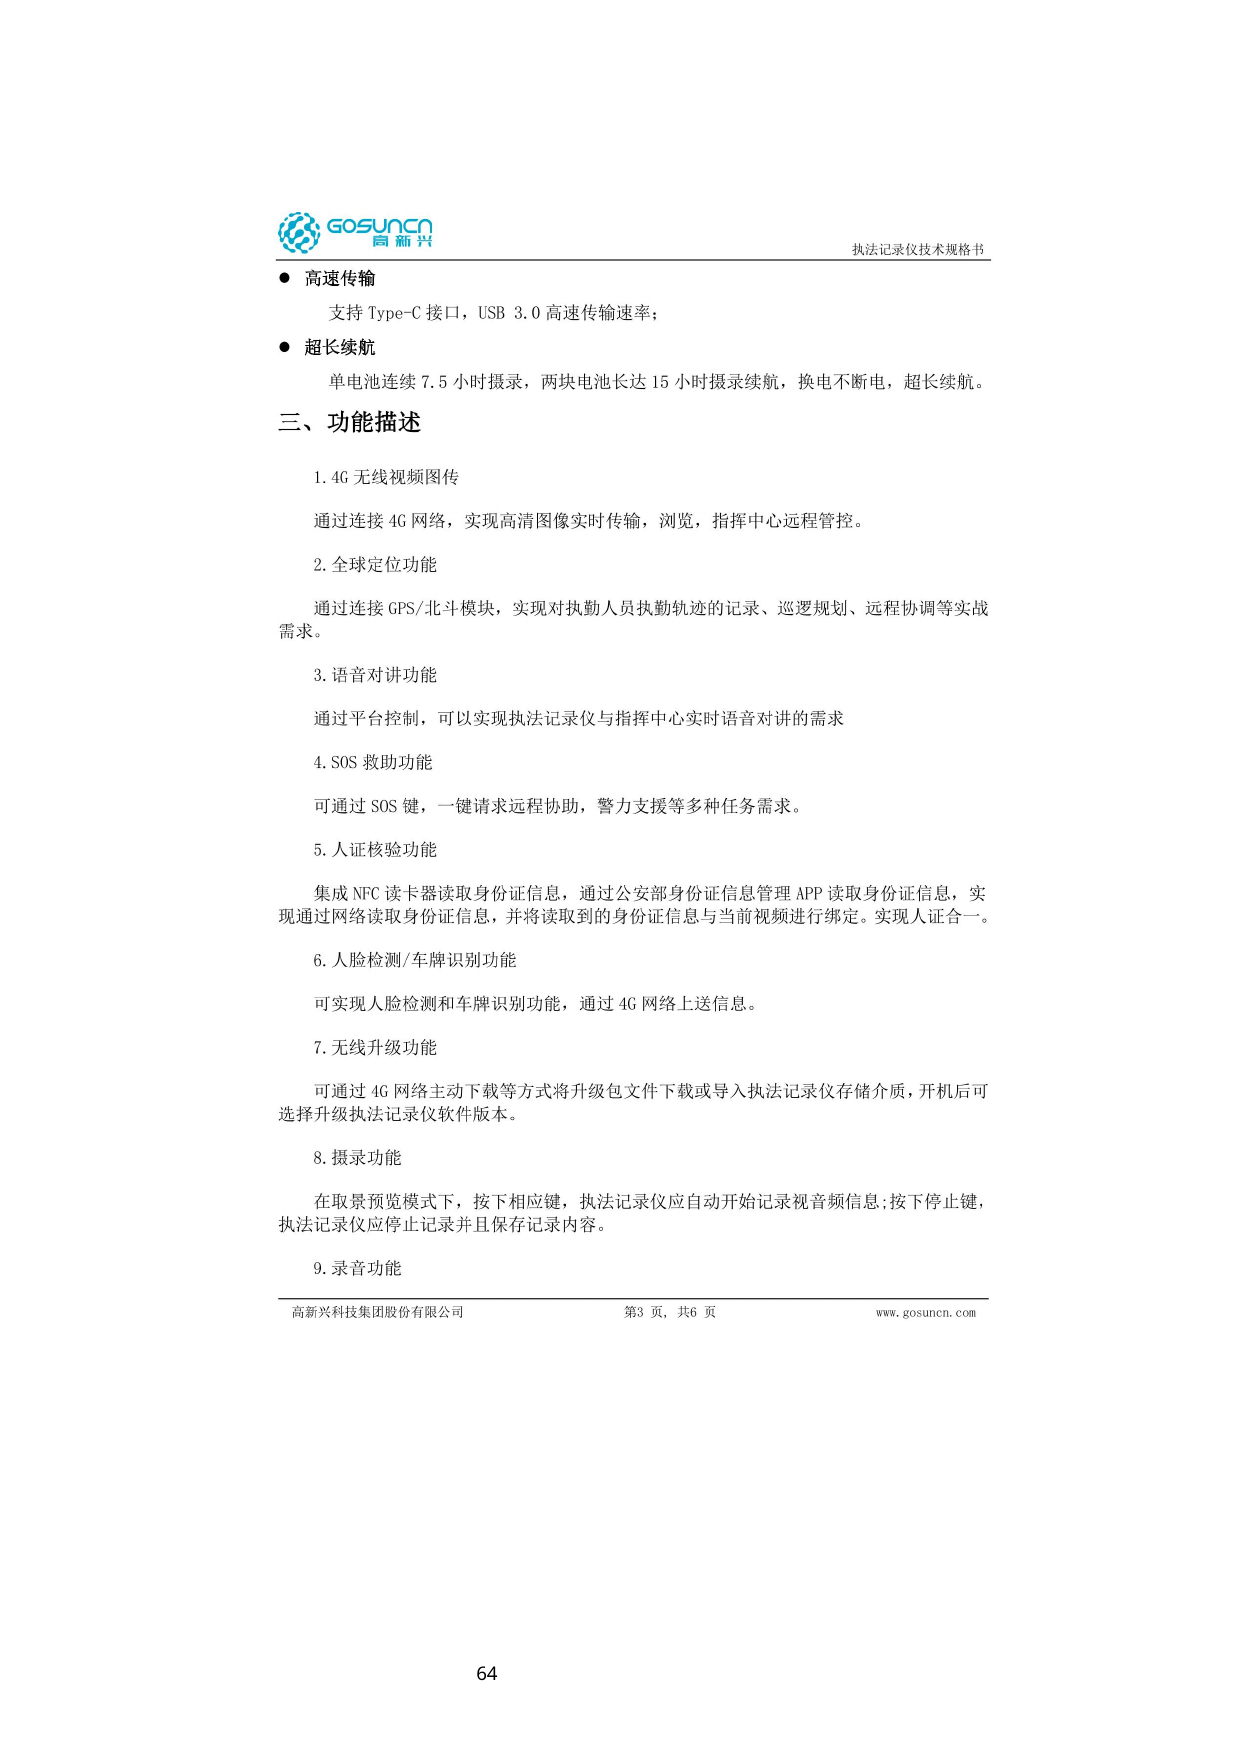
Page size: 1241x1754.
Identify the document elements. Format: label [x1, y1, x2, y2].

picture [194, 150, 1072, 1391]
